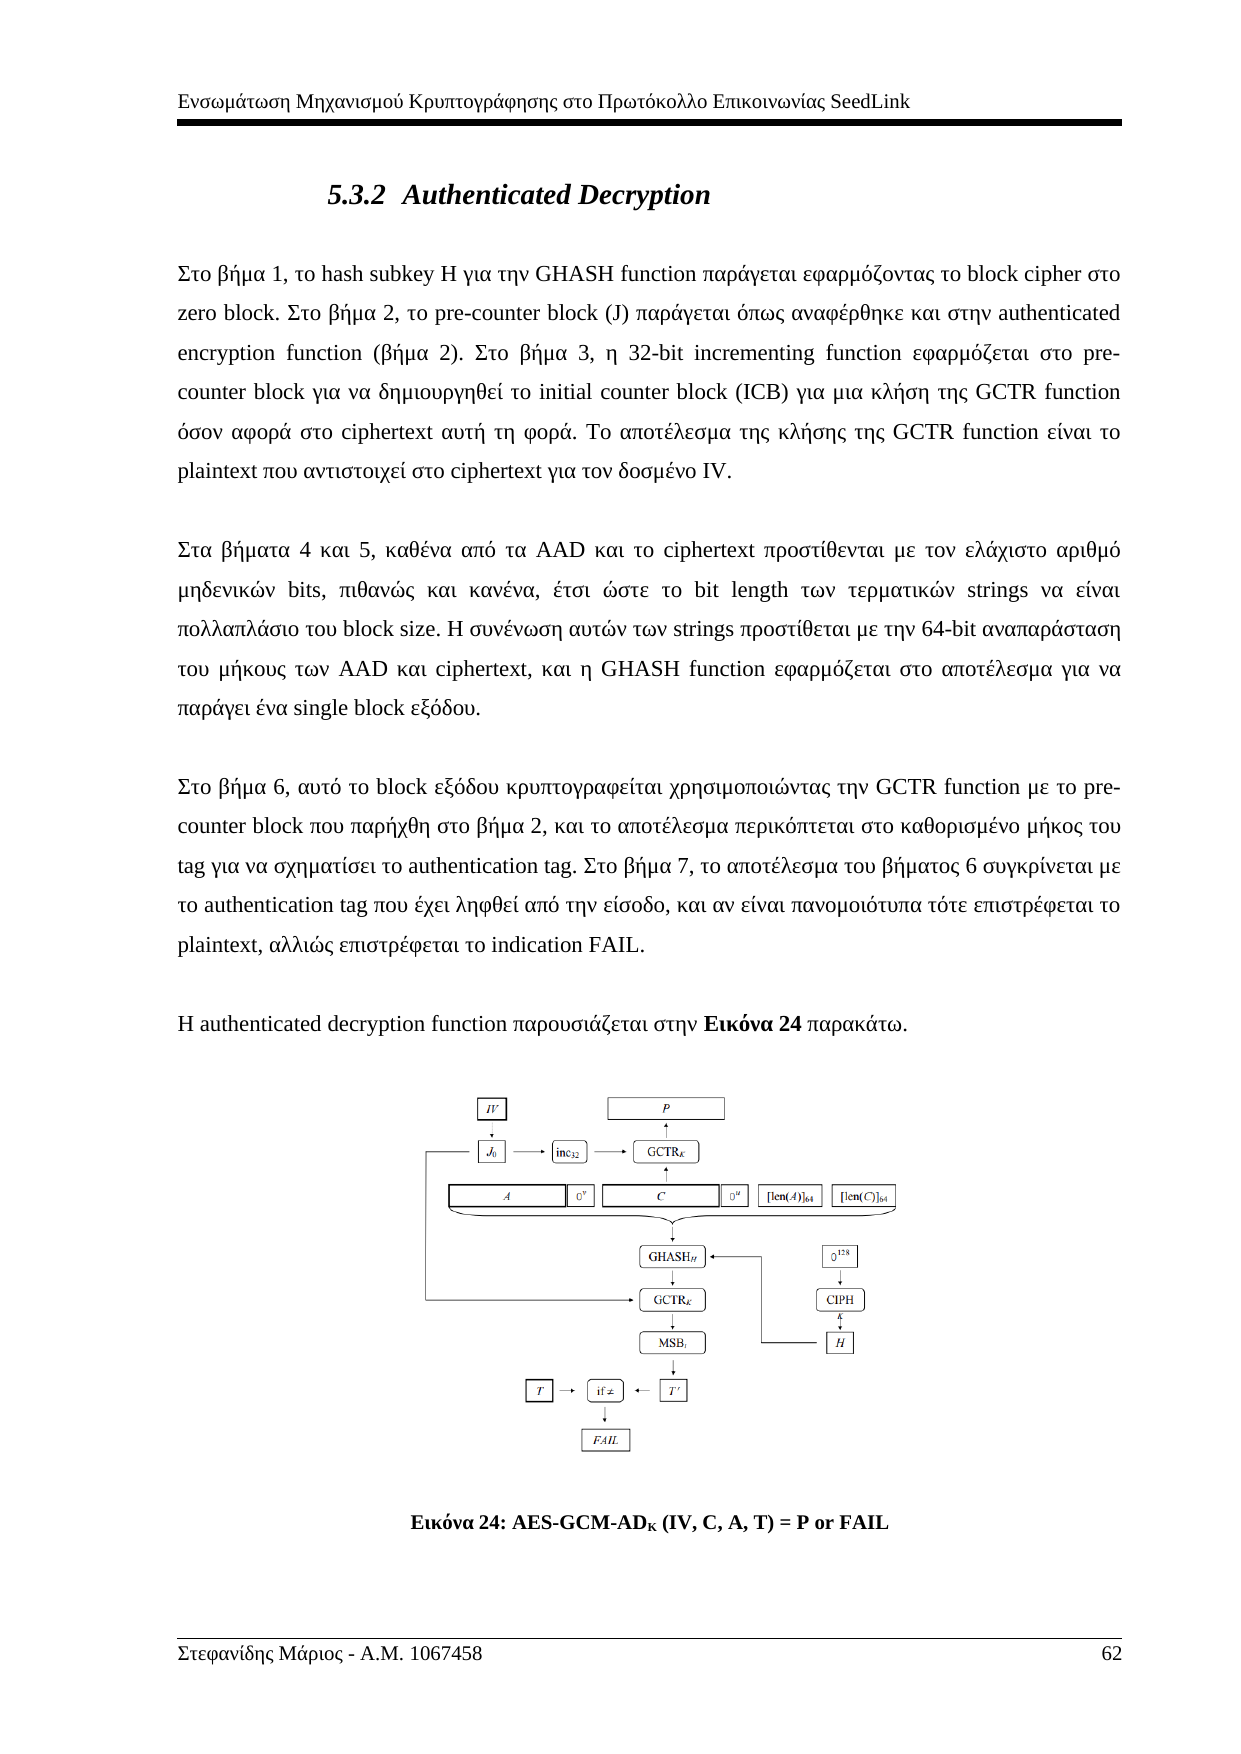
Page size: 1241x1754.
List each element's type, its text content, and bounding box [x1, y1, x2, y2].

text Στα βήματα 4 και 5, καθένα από τα AAD και το ciphertext προστίθενται με τον ελάχιστο αριθμό μηδενικών bits, πιθανώς και κανένα, έτσι ώστε το bit length των τερματικών strings να είναι πολλαπλάσιο του block size. Η συνένωση αυτών των strings προστίθεται με την 64-bit αναπαράσταση του μήκους των AAD και ciphertext, και η GHASH function εφαρμόζεται στο αποτέλεσμα για να παράγει ένα single block εξόδου. [177, 536, 1122, 720]
text Στο βήμα 1, το hash subkey H για την GHASH function παράγεται εφαρμόζοντας το block cipher στο zero block. Στο βήμα 2, το pre-counter block (J) παράγεται όπως αναφέρθηκε και στην authenticated encryption function (βήμα 2). Στο βήμα 3, η 32-bit incrementing function εφαρμόζεται στο pre-counter block για να δημιουργηθεί το initial counter block (ICB) για μια κλήση της GCTR function όσον αφορά στο ciphertext αυτή τη φορά. Το αποτέλεσμα της κλήσης της GCTR function είναι το plaintext που αντιστοιχεί στο ciphertext για τον δοσμένο IV. [177, 260, 1122, 483]
text H authenticated decryption function παρουσιάζεται στην Εικόνα 24 παρακάτω. [177, 1010, 1122, 1036]
subtitle 5.3.2 Authenticated Decryption [252, 177, 1122, 211]
text Εικόνα 24: AES-GCM-ADK (IV, C, A, T) = P or FAIL [177, 1510, 1122, 1534]
text Στο βήμα 6, αυτό το block εξόδου κρυπτογραφείται χρησιμοποιώντας την GCTR function με το pre-counter block που παρήχθη στο βήμα 2, και το αποτέλεσμα περικόπτεται στο καθορισμένο μήκος του tag για να σχηματίσει το authentication tag. Στο βήμα 7, το αποτέλεσμα του βήματος 6 συγκρίνεται με το authentication tag που έχει ληφθεί από την είσοδο, και αν είναι πανομοιότυπα τότε επιστρέφεται το plaintext, αλλιώς επιστρέφεται το indication FAIL. [177, 773, 1122, 957]
picture [389, 1088, 911, 1459]
